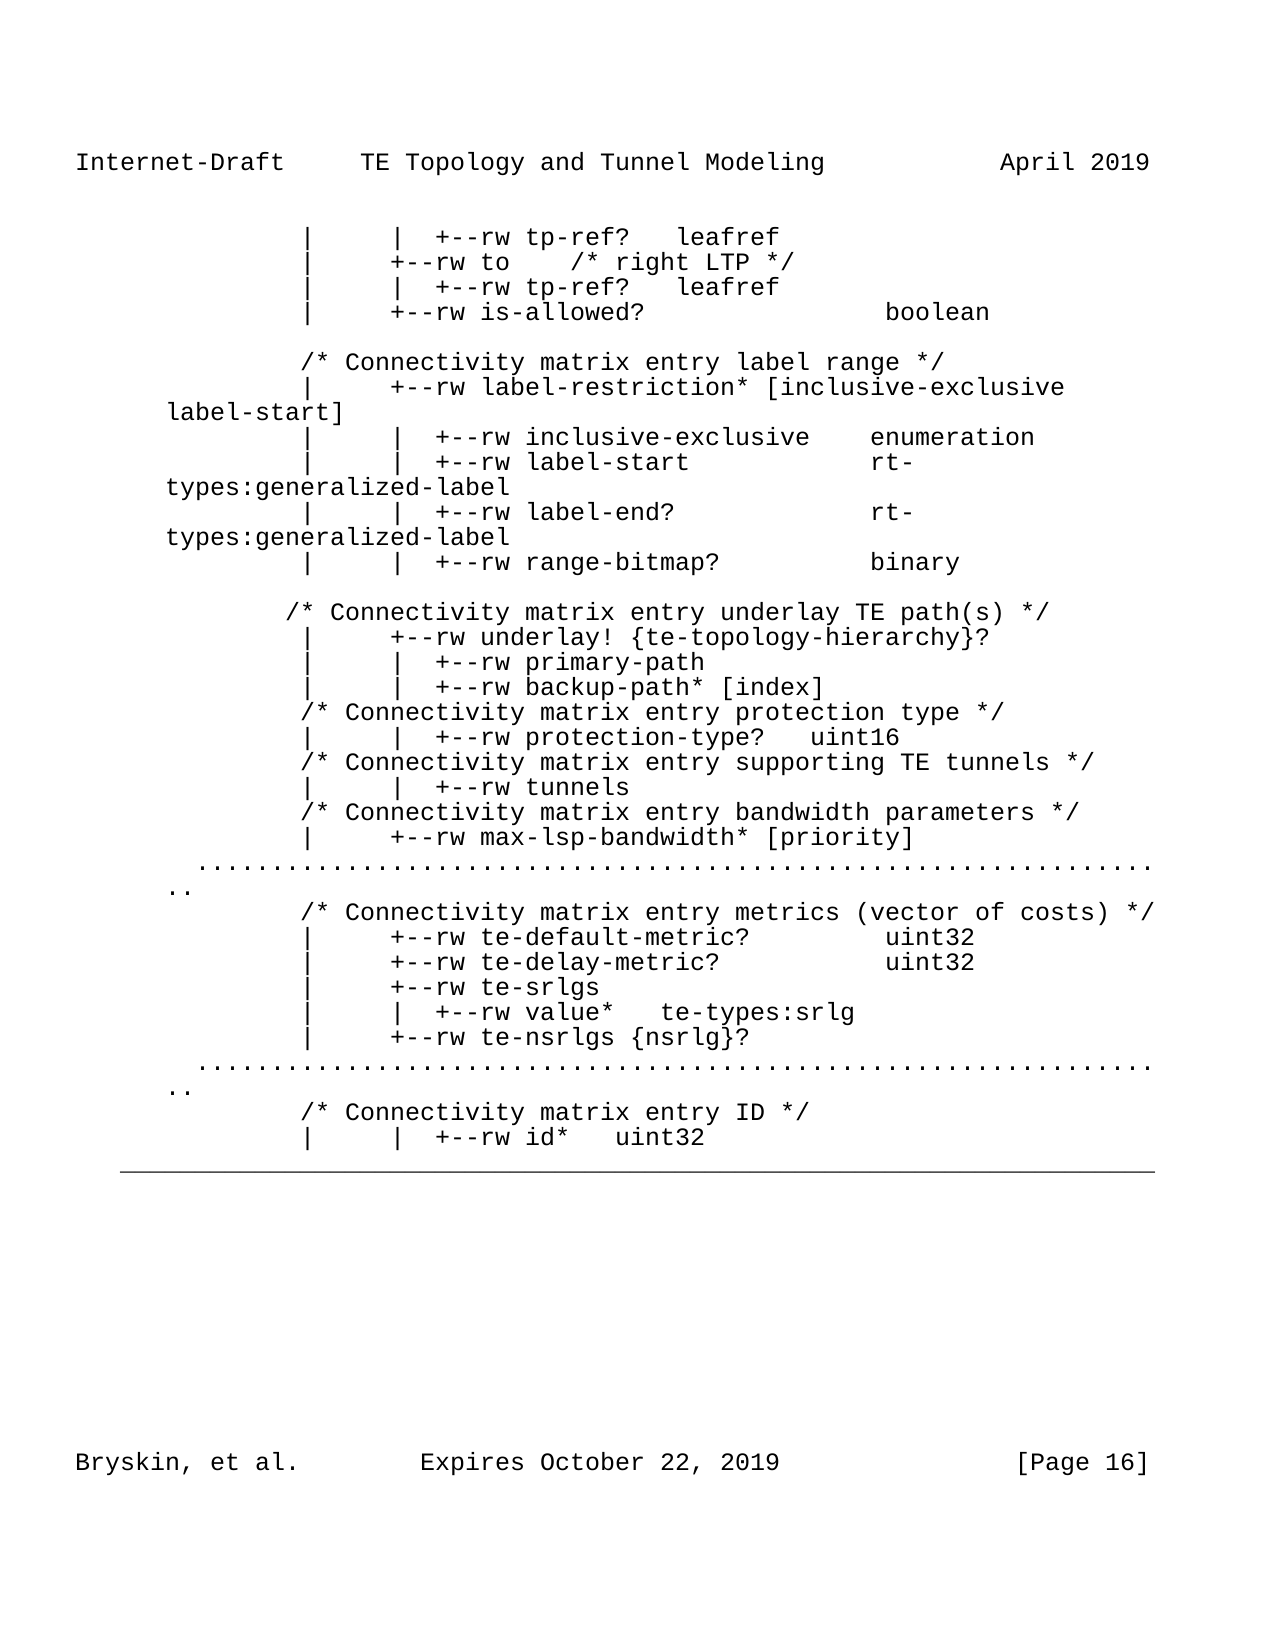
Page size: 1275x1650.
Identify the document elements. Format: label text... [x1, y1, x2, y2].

text | | +--rw tp-ref? leafref [165, 225, 1158, 250]
text | | +--rw value* te-types:srlg [165, 1000, 1158, 1025]
text | +--rw te-delay-metric? uint32 [165, 950, 1158, 975]
text | | +--rw protection-type? uint16 [165, 725, 1158, 750]
text | +--rw to /* right LTP */ [165, 250, 1158, 275]
text | | +--rw inclusive-exclusive enumeration [165, 425, 1158, 450]
text | +--rw max-lsp-bandwidth* [priority] [165, 825, 1158, 850]
text | | +--rw range-bitmap? binary [165, 550, 1158, 575]
text | +--rw label-restriction* [inclusive-exclusive label-start] [165, 375, 1158, 425]
text | +--rw is-allowed? boolean [165, 300, 1158, 325]
text | | +--rw tp-ref? leafref [165, 275, 1158, 300]
text | | +--rw id* uint32 [165, 1125, 1158, 1150]
text /* Connectivity matrix entry protection type */ [165, 700, 1158, 725]
text /* Connectivity matrix entry metrics (vector of costs) */ [165, 900, 1158, 925]
text | | +--rw label-start rt-types:generalized-label [165, 450, 1158, 500]
list _____________________________________________________________________ [120, 1150, 1158, 1175]
text | | +--rw backup-path* [index] [165, 675, 1158, 700]
text /* Connectivity matrix entry ID */ [165, 1100, 1158, 1125]
text | +--rw underlay! {te-topology-hierarchy}? [165, 625, 1158, 650]
text | | +--rw label-end? rt-types:generalized-label [165, 500, 1158, 550]
text | | +--rw tunnels [165, 775, 1158, 800]
text | +--rw te-nsrlgs {nsrlg}? [165, 1025, 1158, 1050]
text | | +--rw primary-path [165, 650, 1158, 675]
text .................................................................. [165, 1050, 1158, 1100]
text .................................................................. [165, 850, 1158, 900]
text | +--rw te-default-metric? uint32 [165, 925, 1158, 950]
text | +--rw te-srlgs [165, 975, 1158, 1000]
text /* Connectivity matrix entry underlay TE path(s) */ [165, 600, 1158, 625]
text /* Connectivity matrix entry supporting TE tunnels */ [165, 750, 1158, 775]
text /* Connectivity matrix entry label range */ [165, 350, 1158, 375]
text /* Connectivity matrix entry bandwidth parameters */ [165, 800, 1158, 825]
